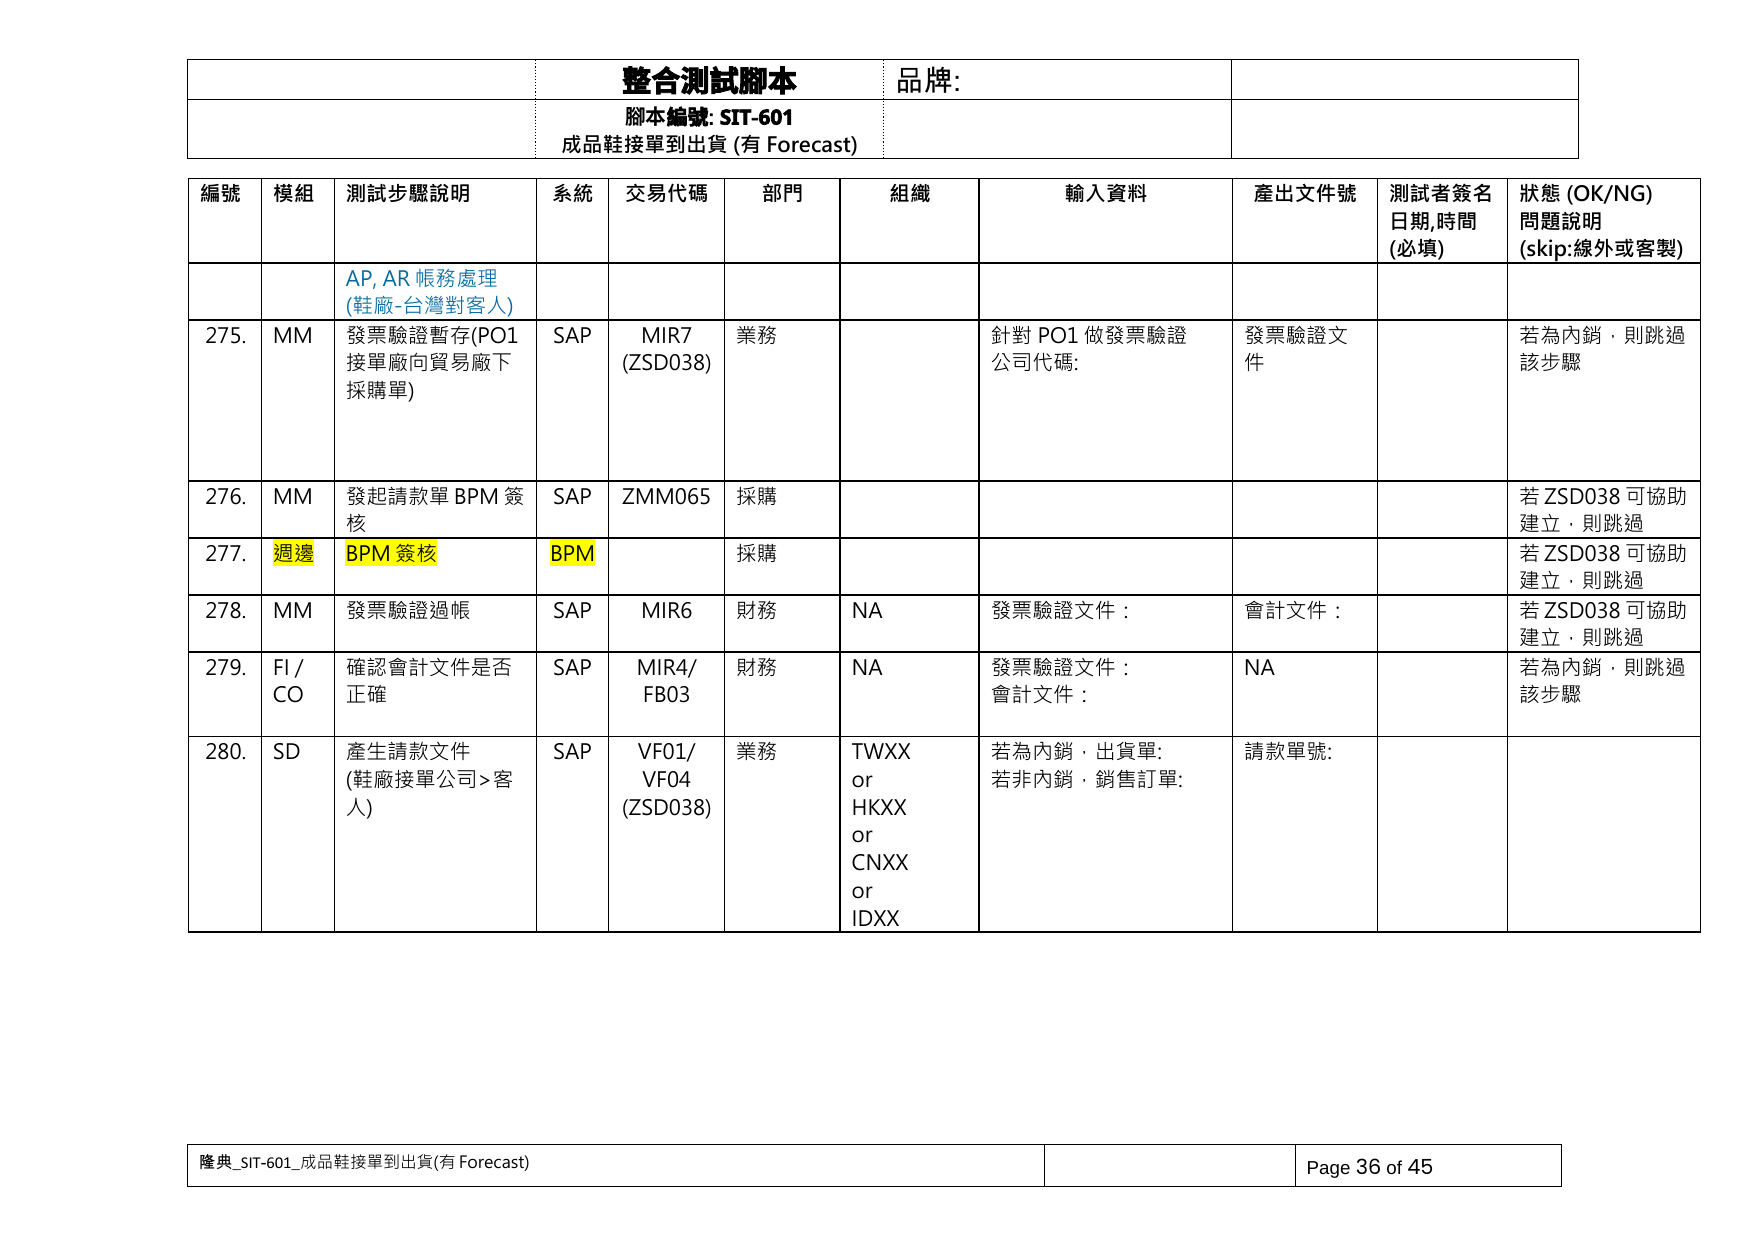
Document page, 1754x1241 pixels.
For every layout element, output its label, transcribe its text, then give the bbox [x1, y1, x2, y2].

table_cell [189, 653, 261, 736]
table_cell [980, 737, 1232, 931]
table_header 狀態 (OK/NG) 問題說明 (skip:線外或客製) [1508, 179, 1700, 262]
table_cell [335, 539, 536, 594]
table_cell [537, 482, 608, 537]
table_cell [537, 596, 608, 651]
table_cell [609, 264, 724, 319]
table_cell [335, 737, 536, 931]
table_header 輸入資料 [980, 179, 1232, 262]
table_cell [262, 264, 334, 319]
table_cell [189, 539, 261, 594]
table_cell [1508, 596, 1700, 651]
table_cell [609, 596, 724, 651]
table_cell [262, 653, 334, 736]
table_header 測試步驟說明 [335, 179, 536, 262]
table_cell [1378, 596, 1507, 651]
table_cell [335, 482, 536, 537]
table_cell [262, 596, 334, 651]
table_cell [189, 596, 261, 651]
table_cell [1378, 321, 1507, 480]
table_header 編號 [189, 179, 261, 262]
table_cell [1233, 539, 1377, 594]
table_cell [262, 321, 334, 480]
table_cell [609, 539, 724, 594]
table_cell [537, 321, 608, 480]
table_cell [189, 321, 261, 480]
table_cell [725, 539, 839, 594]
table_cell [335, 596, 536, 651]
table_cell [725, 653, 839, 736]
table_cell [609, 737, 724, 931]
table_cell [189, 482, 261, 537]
table_header 系統 [537, 179, 608, 262]
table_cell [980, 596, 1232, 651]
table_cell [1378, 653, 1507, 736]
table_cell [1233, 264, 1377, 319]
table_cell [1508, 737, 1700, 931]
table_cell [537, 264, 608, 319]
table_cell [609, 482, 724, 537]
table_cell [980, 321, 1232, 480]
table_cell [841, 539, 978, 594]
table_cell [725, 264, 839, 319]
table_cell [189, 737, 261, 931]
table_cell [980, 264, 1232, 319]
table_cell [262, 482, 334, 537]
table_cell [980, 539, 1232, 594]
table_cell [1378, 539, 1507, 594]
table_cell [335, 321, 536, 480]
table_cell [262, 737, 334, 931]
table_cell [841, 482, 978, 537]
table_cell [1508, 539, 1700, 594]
table_header 交易代碼 [609, 179, 724, 262]
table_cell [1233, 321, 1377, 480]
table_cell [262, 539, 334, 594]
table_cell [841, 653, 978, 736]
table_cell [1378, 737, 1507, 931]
table_header 組織 [841, 179, 978, 262]
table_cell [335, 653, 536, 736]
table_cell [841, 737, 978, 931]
table_header 部門 [725, 179, 839, 262]
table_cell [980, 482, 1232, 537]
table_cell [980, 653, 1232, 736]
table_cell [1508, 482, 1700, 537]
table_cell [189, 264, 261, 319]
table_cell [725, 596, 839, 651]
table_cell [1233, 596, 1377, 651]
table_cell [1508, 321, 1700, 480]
table_header 測試者簽名 日期,時間 (必填) [1378, 179, 1507, 262]
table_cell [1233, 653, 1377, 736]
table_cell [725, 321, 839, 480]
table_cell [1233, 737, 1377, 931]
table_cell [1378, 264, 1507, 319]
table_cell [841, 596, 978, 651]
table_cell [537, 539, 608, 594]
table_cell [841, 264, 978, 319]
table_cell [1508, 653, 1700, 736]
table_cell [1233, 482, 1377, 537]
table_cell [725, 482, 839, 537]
table_header 產出文件號 [1233, 179, 1377, 262]
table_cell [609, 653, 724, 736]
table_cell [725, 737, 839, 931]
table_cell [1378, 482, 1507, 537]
table_header 模組 [262, 179, 334, 262]
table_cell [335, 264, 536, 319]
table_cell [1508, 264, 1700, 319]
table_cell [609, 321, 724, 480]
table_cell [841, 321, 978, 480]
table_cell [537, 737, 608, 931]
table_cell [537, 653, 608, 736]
